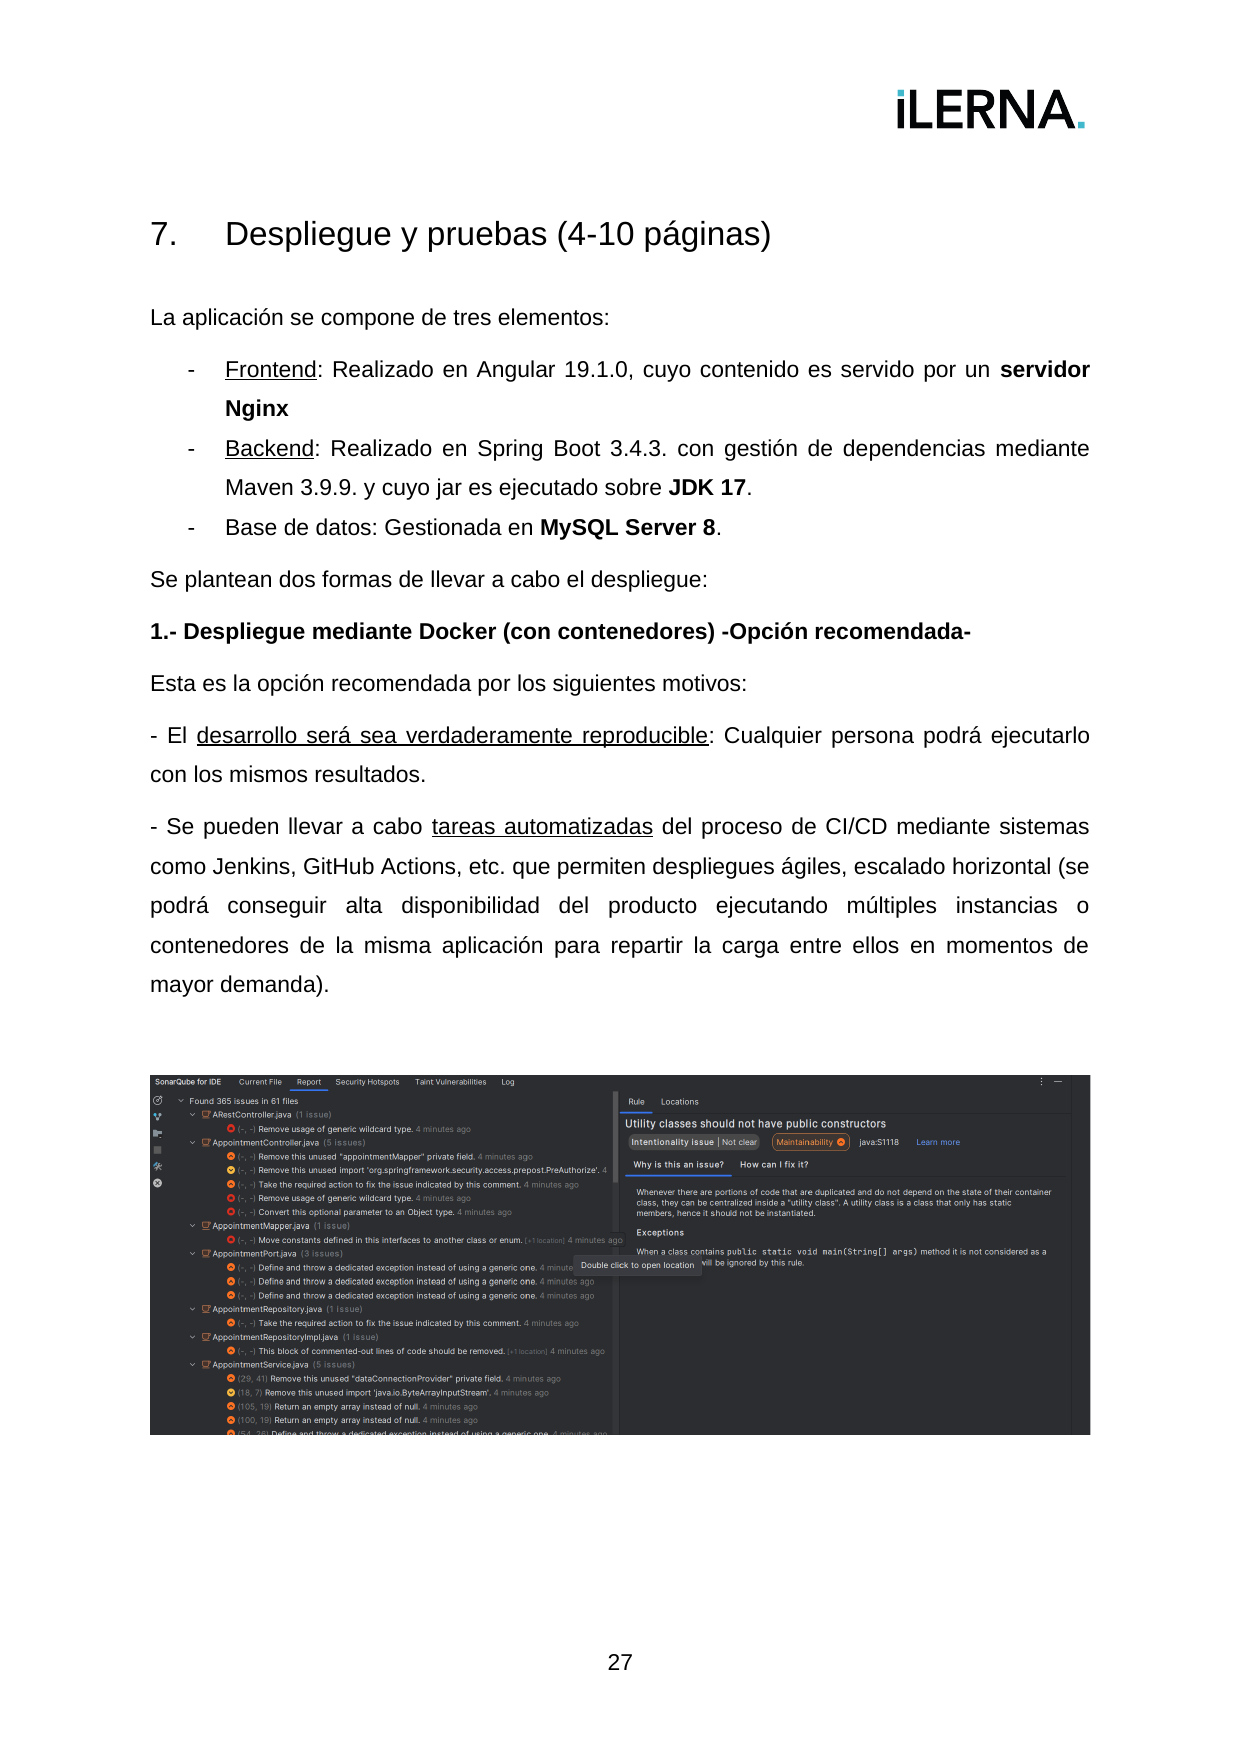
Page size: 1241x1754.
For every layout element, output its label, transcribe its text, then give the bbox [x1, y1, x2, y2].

subtitle Despliegue y pruebas (4-10 páginas) [150, 214, 1090, 253]
text La aplicación se compone de tres elementos: [150, 304, 1090, 330]
list Base de datos: Gestionada en MySQL Server 8. [187, 514, 1090, 540]
text 1.- Despliegue mediante Docker (con contenedores) -Opción recomendada- [150, 618, 1090, 644]
text - Se pueden llevar a cabo tareas automatizadas del proceso de CI/CD mediante sistemas como Jenkins, GitHub Actions, etc. que permiten despliegues ágiles, escalado horizontal (se podrá conseguir alta disponibilidad del producto ejecutando múltiples instancias o contenedores de la misma aplicación para repartir la carga entre ellos en momentos de mayor demanda). [150, 813, 1090, 997]
picture [150, 1075, 1091, 1435]
text Esta es la opción recomendada por los siguientes motivos: [150, 670, 1090, 696]
picture [891, 87, 1091, 131]
list Frontend: Realizado en Angular 19.1.0, cuyo contenido es servido por un servidor Nginx [187, 356, 1090, 422]
list Backend: Realizado en Spring Boot 3.4.3. con gestión de dependencias mediante Maven 3.9.9. y cuyo jar es ejecutado sobre JDK 17. [187, 435, 1090, 501]
text - El desarrollo será sea verdaderamente reproducible: Cualquier persona podrá ejecutarlo con los mismos resultados. [150, 722, 1090, 787]
text Se plantean dos formas de llevar a cabo el despliegue: [150, 566, 1090, 592]
